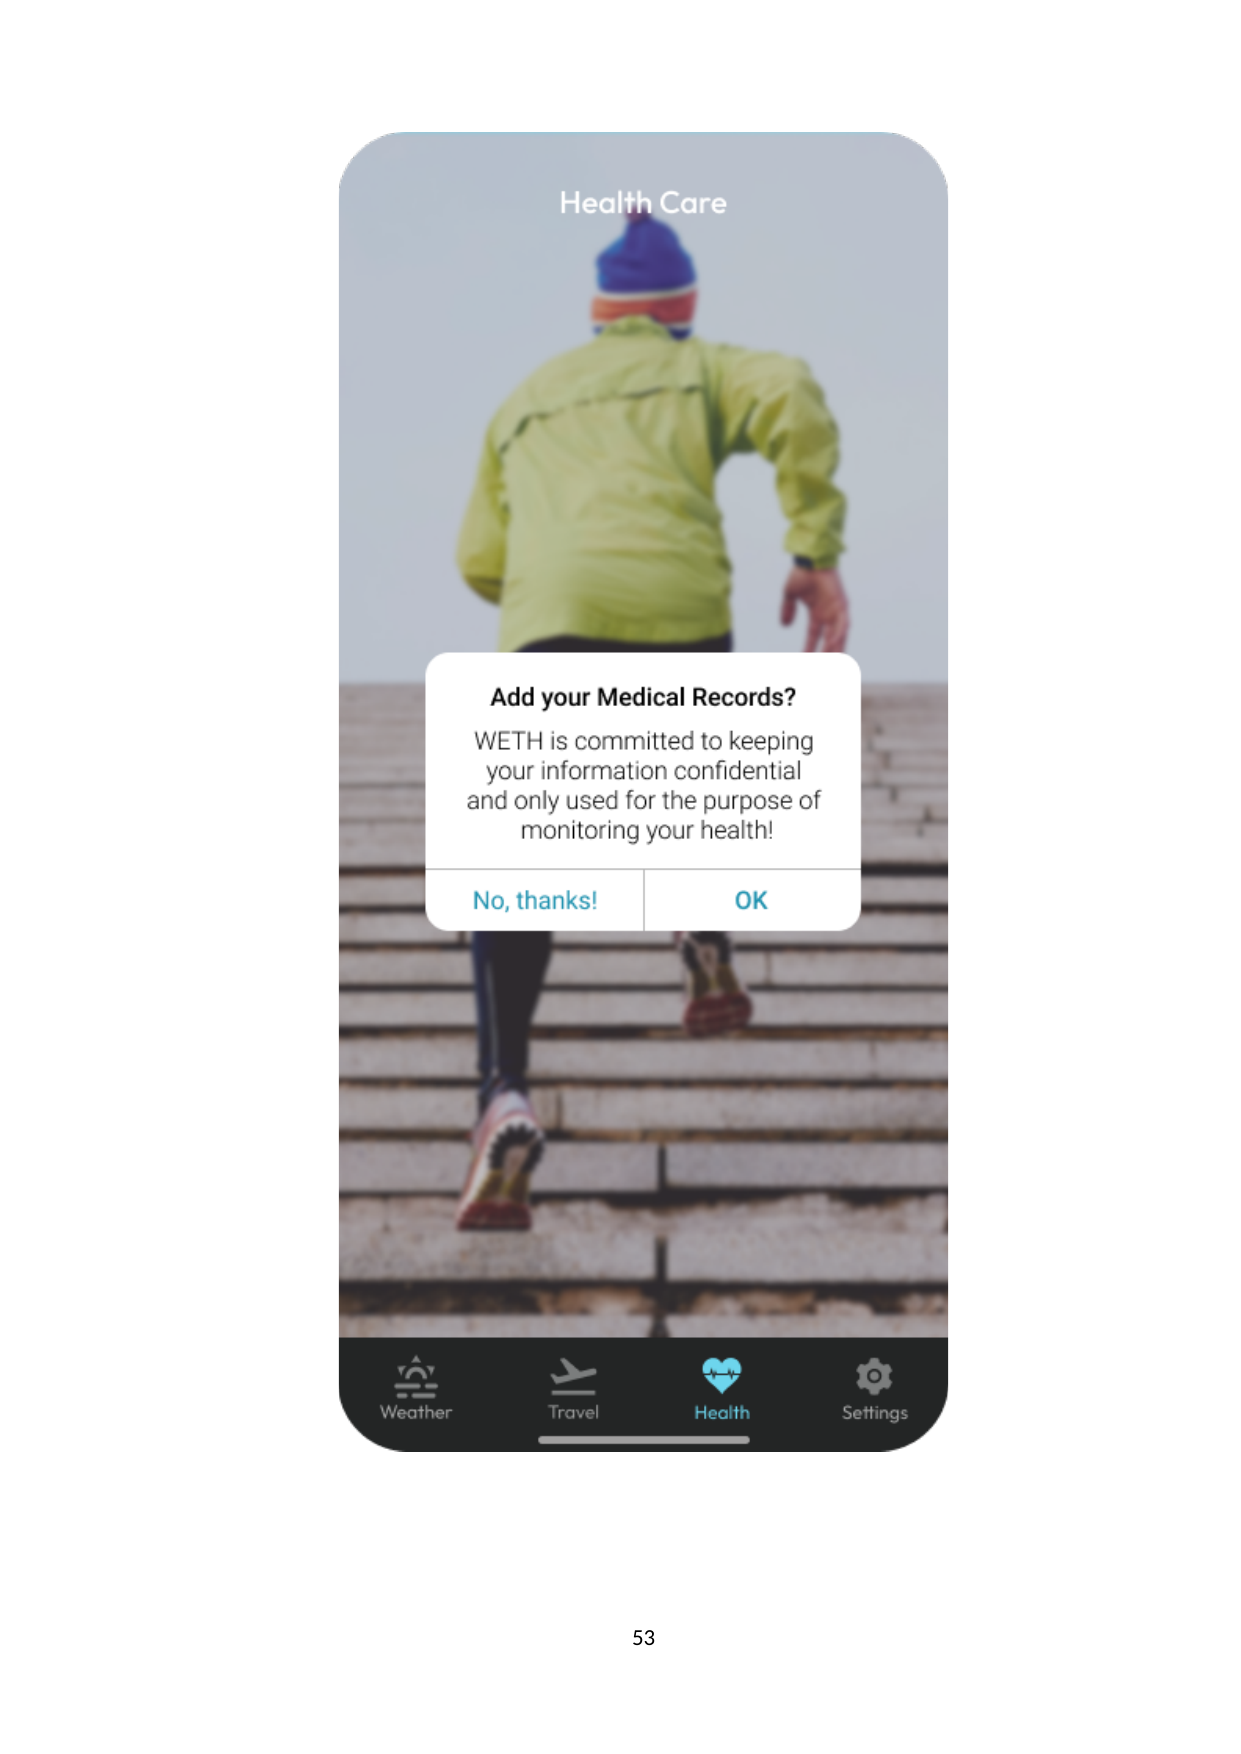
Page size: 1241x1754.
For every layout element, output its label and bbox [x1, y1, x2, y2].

picture [338, 132, 949, 1452]
